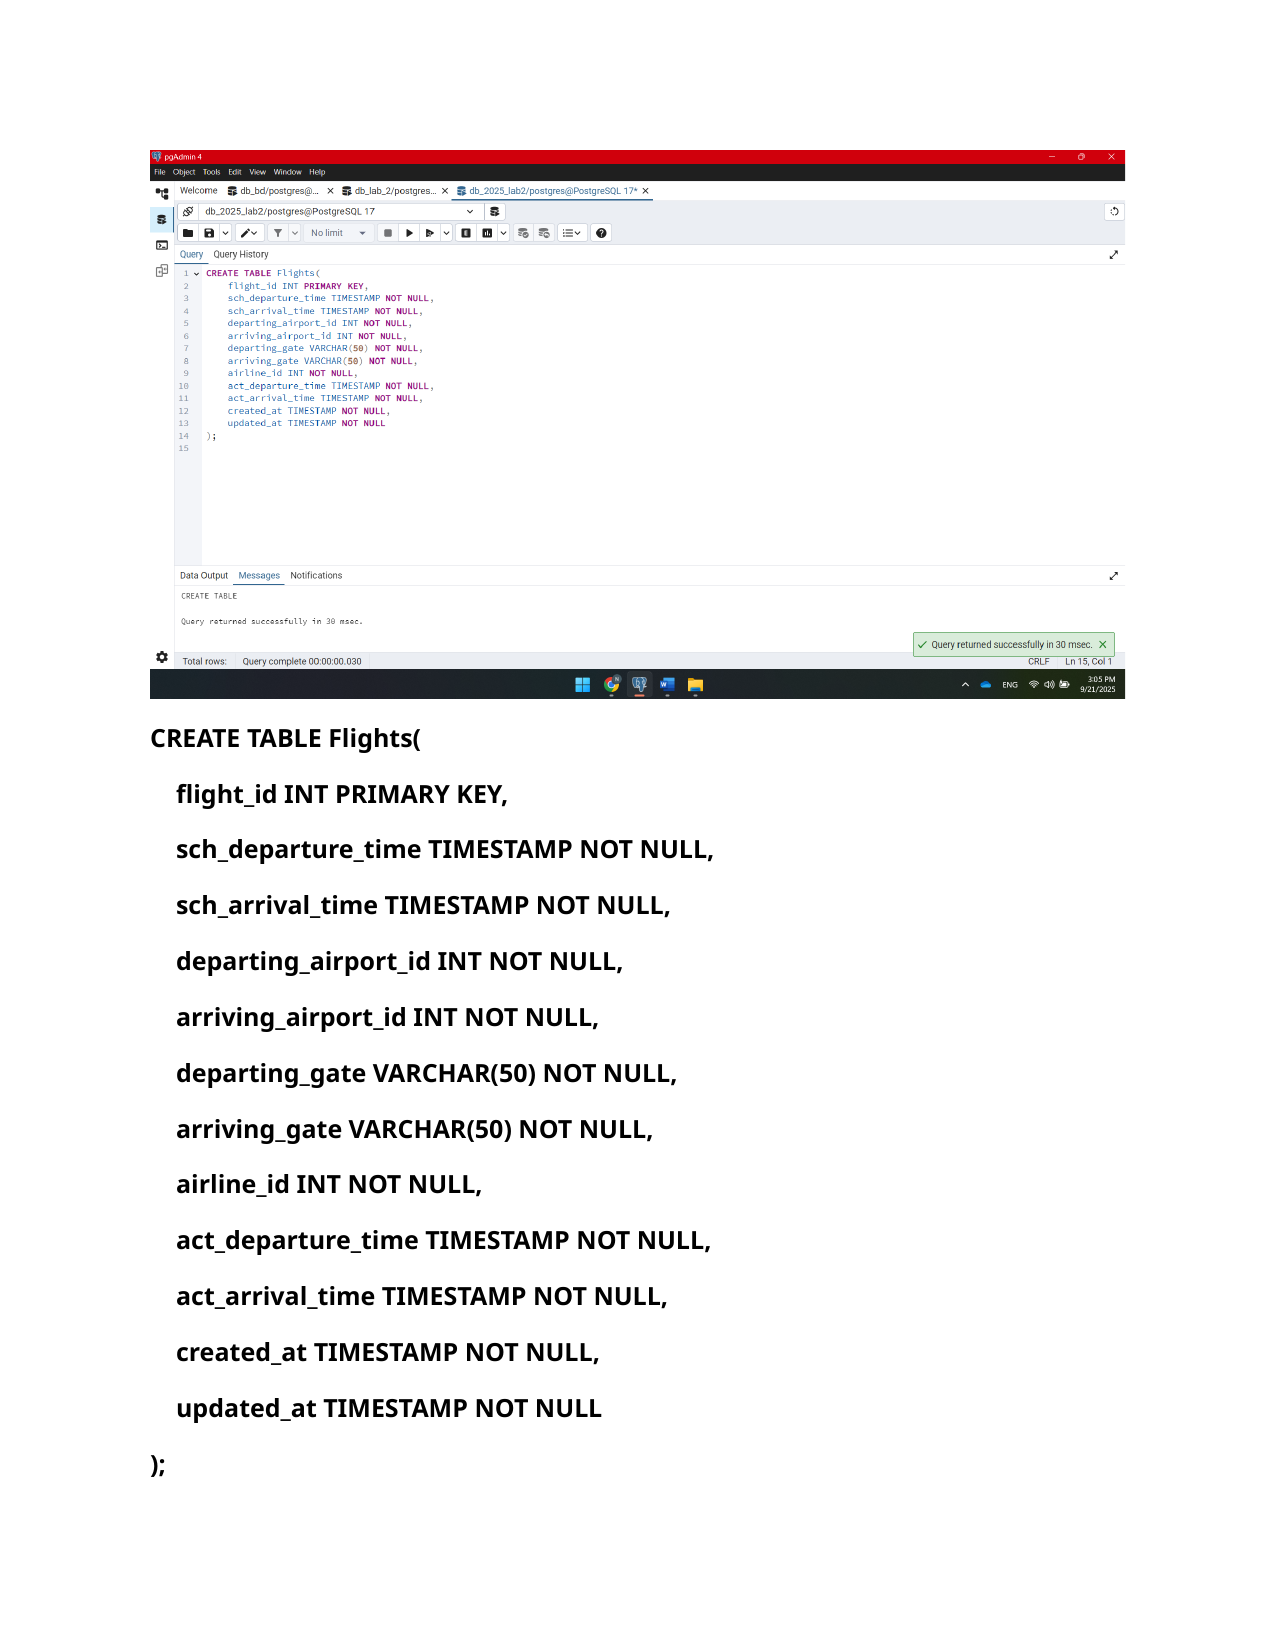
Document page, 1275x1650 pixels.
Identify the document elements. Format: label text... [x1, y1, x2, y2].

text created_at TIMESTAMP NOT NULL, [150, 1335, 1125, 1369]
text flight_id INT PRIMARY KEY, [150, 776, 1125, 810]
text arriving_airport_id INT NOT NULL, [150, 1000, 1125, 1034]
text act_departure_time TIMESTAMP NOT NULL, [150, 1223, 1125, 1257]
text sch_arrival_time TIMESTAMP NOT NULL, [150, 888, 1125, 922]
text ); [150, 1446, 1125, 1480]
text airline_id INT NOT NULL, [150, 1167, 1125, 1201]
text departing_airport_id INT NOT NULL, [150, 944, 1125, 978]
text updated_at TIMESTAMP NOT NULL [150, 1391, 1125, 1424]
text sch_departure_time TIMESTAMP NOT NULL, [150, 832, 1125, 866]
text arriving_gate VARCHAR(50) NOT NULL, [150, 1111, 1125, 1145]
picture [150, 150, 1125, 699]
text act_arrival_time TIMESTAMP NOT NULL, [150, 1279, 1125, 1313]
text CREATE TABLE Flights( [150, 721, 1125, 754]
text departing_gate VARCHAR(50) NOT NULL, [150, 1056, 1125, 1089]
